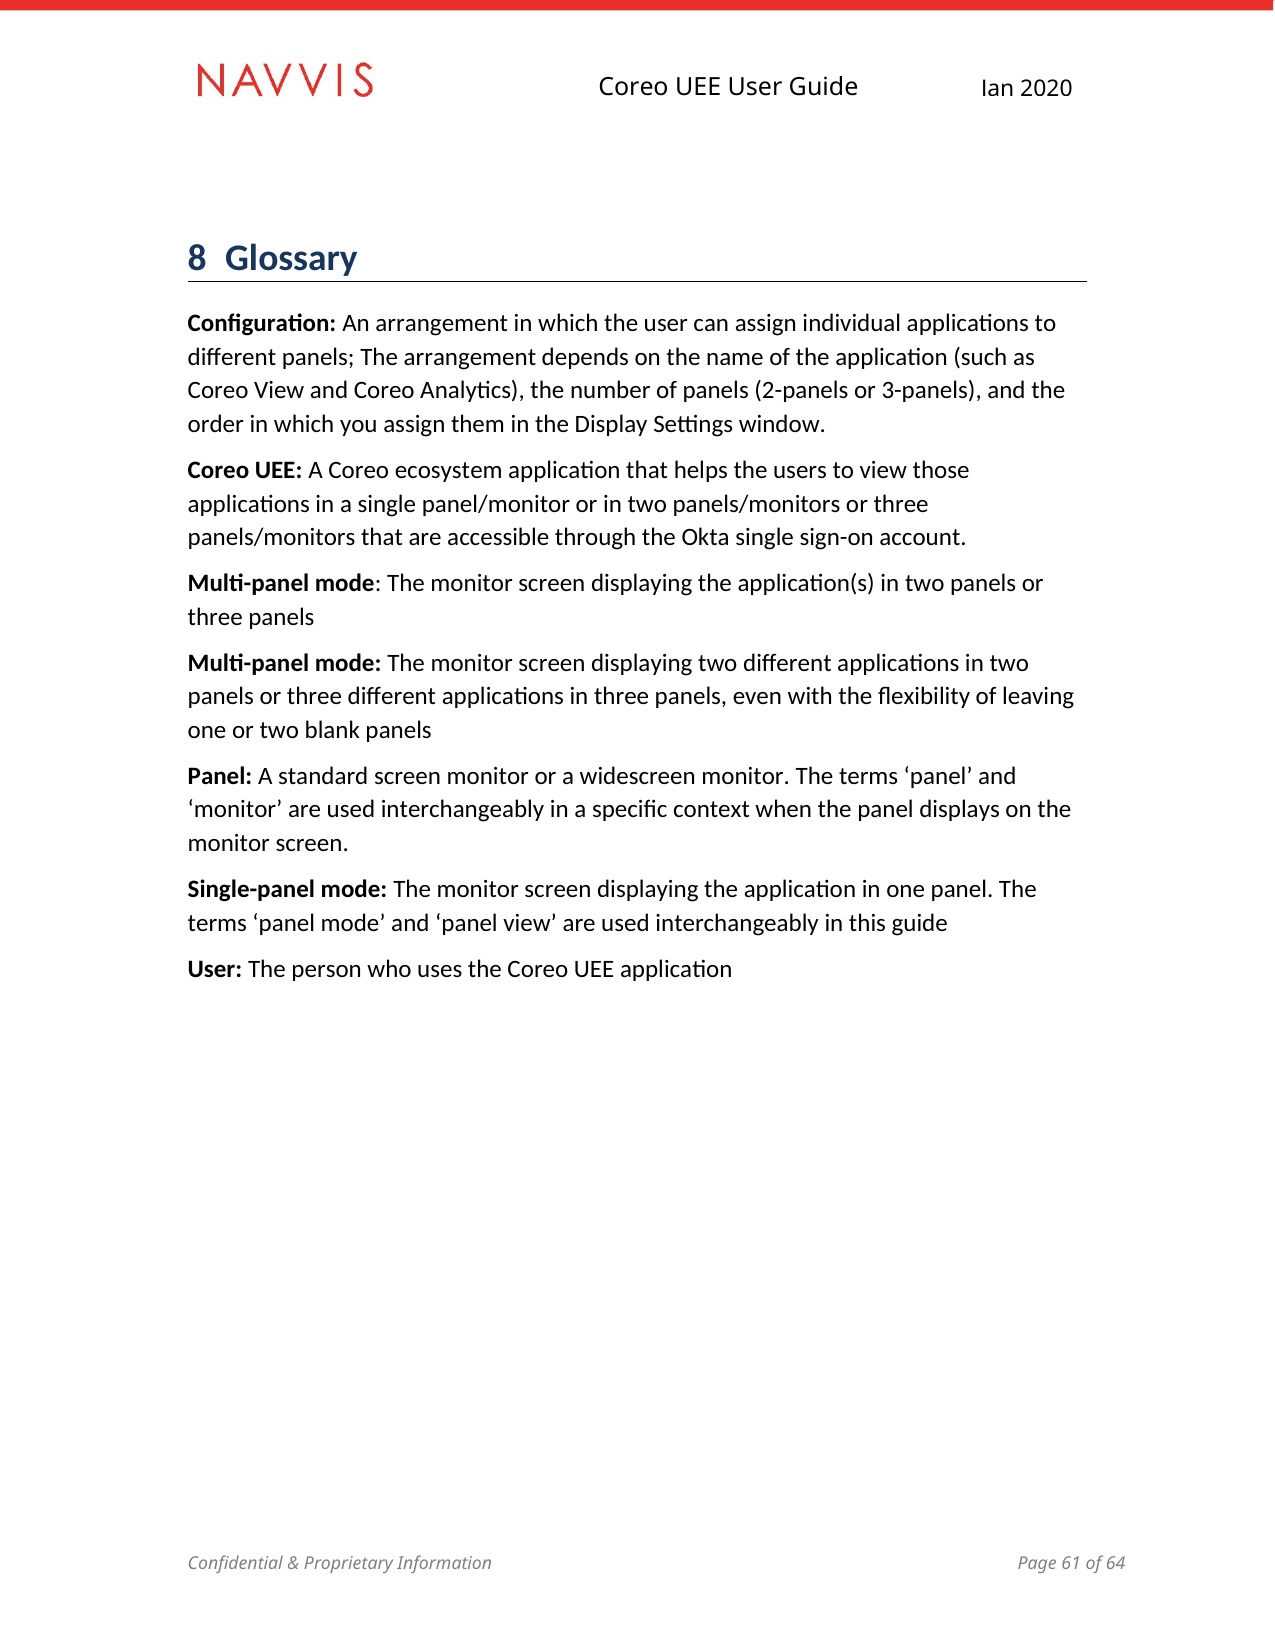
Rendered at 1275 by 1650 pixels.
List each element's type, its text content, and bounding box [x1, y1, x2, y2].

text Single-panel mode: The monitor screen displaying the application in one panel. The terms ‘panel mode’ and ‘panel view’ are used interchangeably in this guide [187, 873, 1087, 937]
text Coreo UEE: A Coreo ecosystem application that helps the users to view those applications in a single panel/monitor or in two panels/monitors or three panels/monitors that are accessible through the Okta single sign-on account. [187, 454, 1087, 552]
text Multi-panel mode: The monitor screen displaying the application(s) in two panels or three panels [187, 567, 1087, 631]
picture [187, 55, 383, 104]
subtitle Glossary [187, 233, 1087, 282]
text Panel: A standard screen monitor or a widescreen monitor. The terms ‘panel’ and ‘monitor’ are used interchangeably in a specific context when the panel displays on the monitor screen. [187, 760, 1087, 858]
text Multi-panel mode: The monitor screen displaying two different applications in two panels or three different applications in three panels, even with the flexibility of leaving one or two blank panels [187, 647, 1087, 744]
text Configuration: An arrangement in which the user can assign individual applications to different panels; The arrangement depends on the name of the application (such as Coreo View and Coreo Analytics), the number of panels (2-panels or 3-panels), and the order in which you assign them in the Display Settings window. [187, 307, 1087, 439]
text User: The person who uses the Coreo UEE application [187, 953, 1087, 983]
